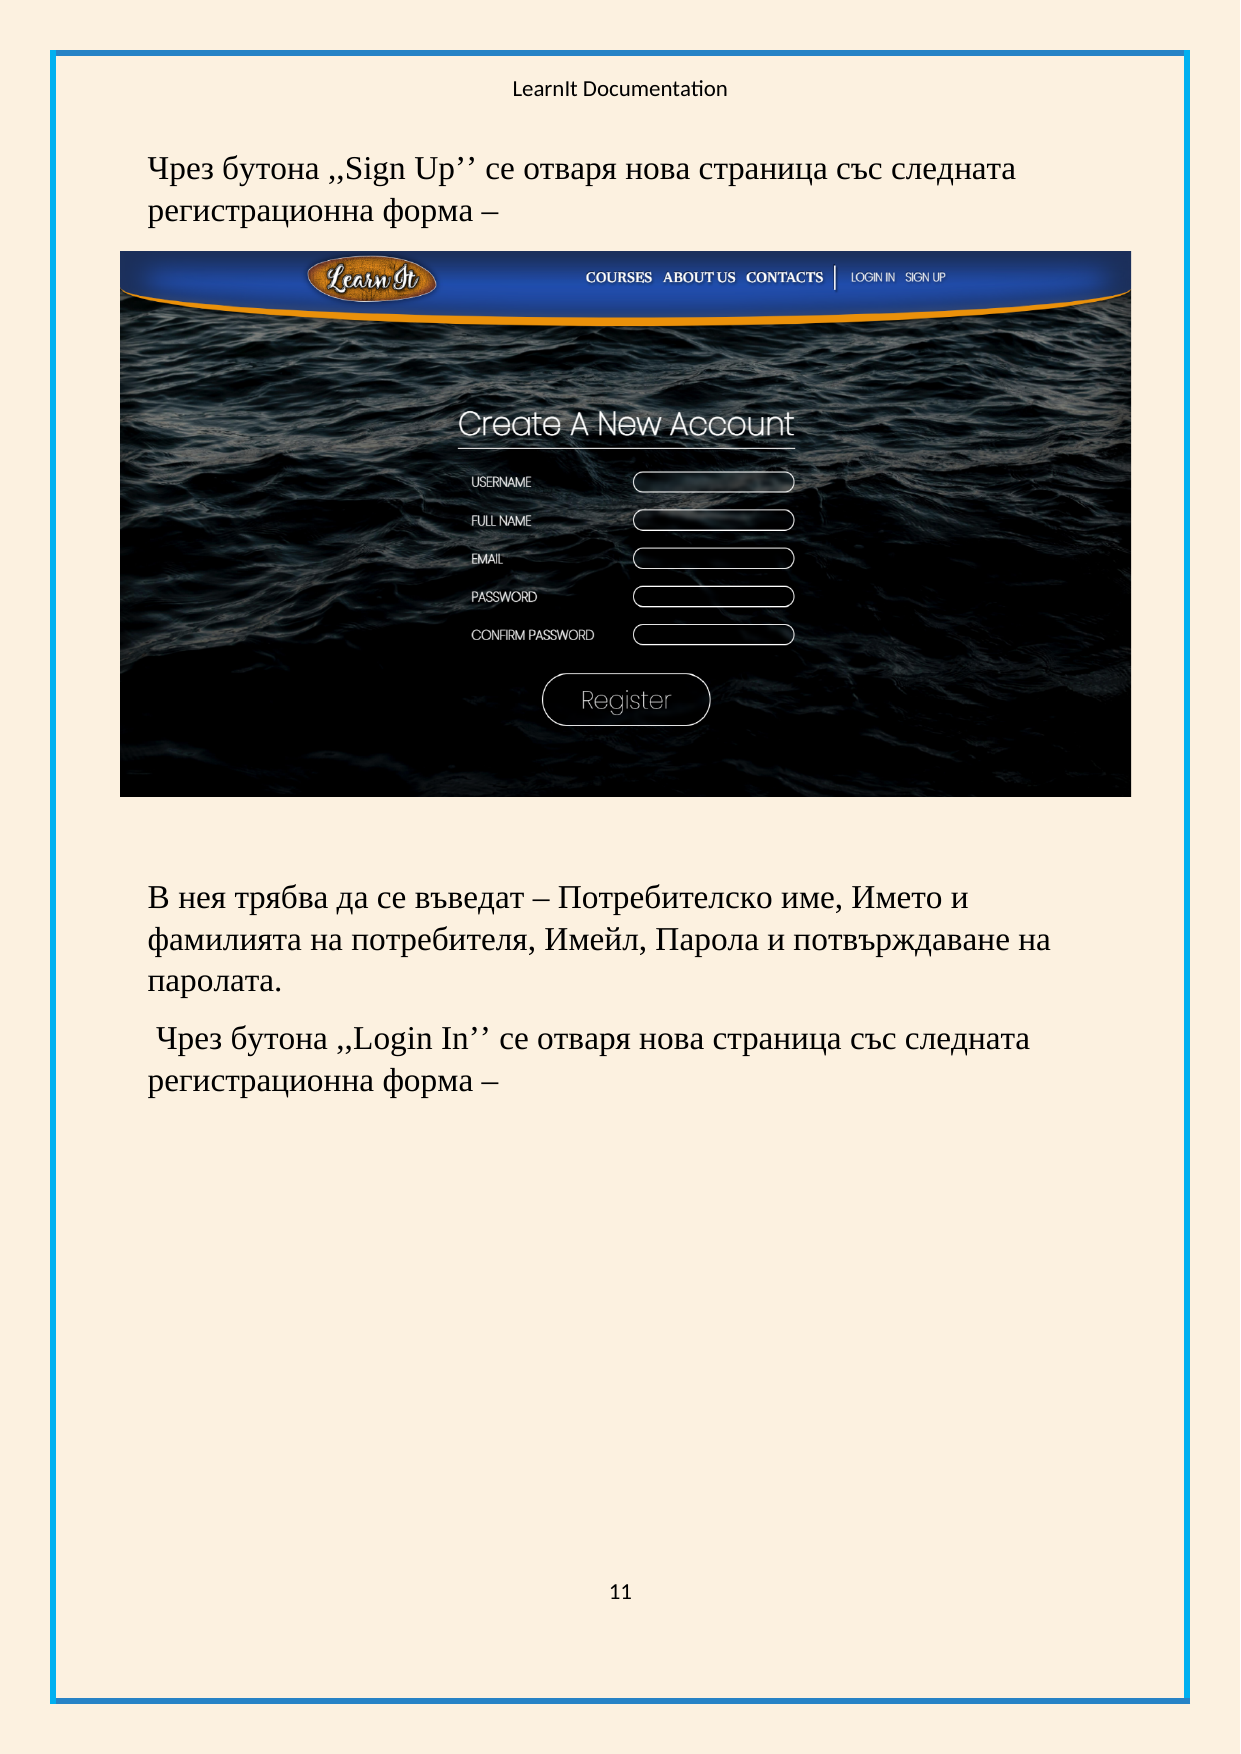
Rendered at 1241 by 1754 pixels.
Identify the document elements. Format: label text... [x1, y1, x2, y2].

text В нея трябва да се въведат – Потребителско име, Името и фамилията на потребителя, Имейл, Парола и потвърждаване на паролата. [147, 878, 1093, 999]
text Чрез бутона ,,Login In’’ се отваря нова страница със следната регистрационна форма – [147, 1018, 1093, 1098]
text Чрез бутона ,,Sign Up’’ се отваря нова страница със следната регистрационна форма – [147, 148, 1093, 228]
picture [120, 251, 1132, 797]
